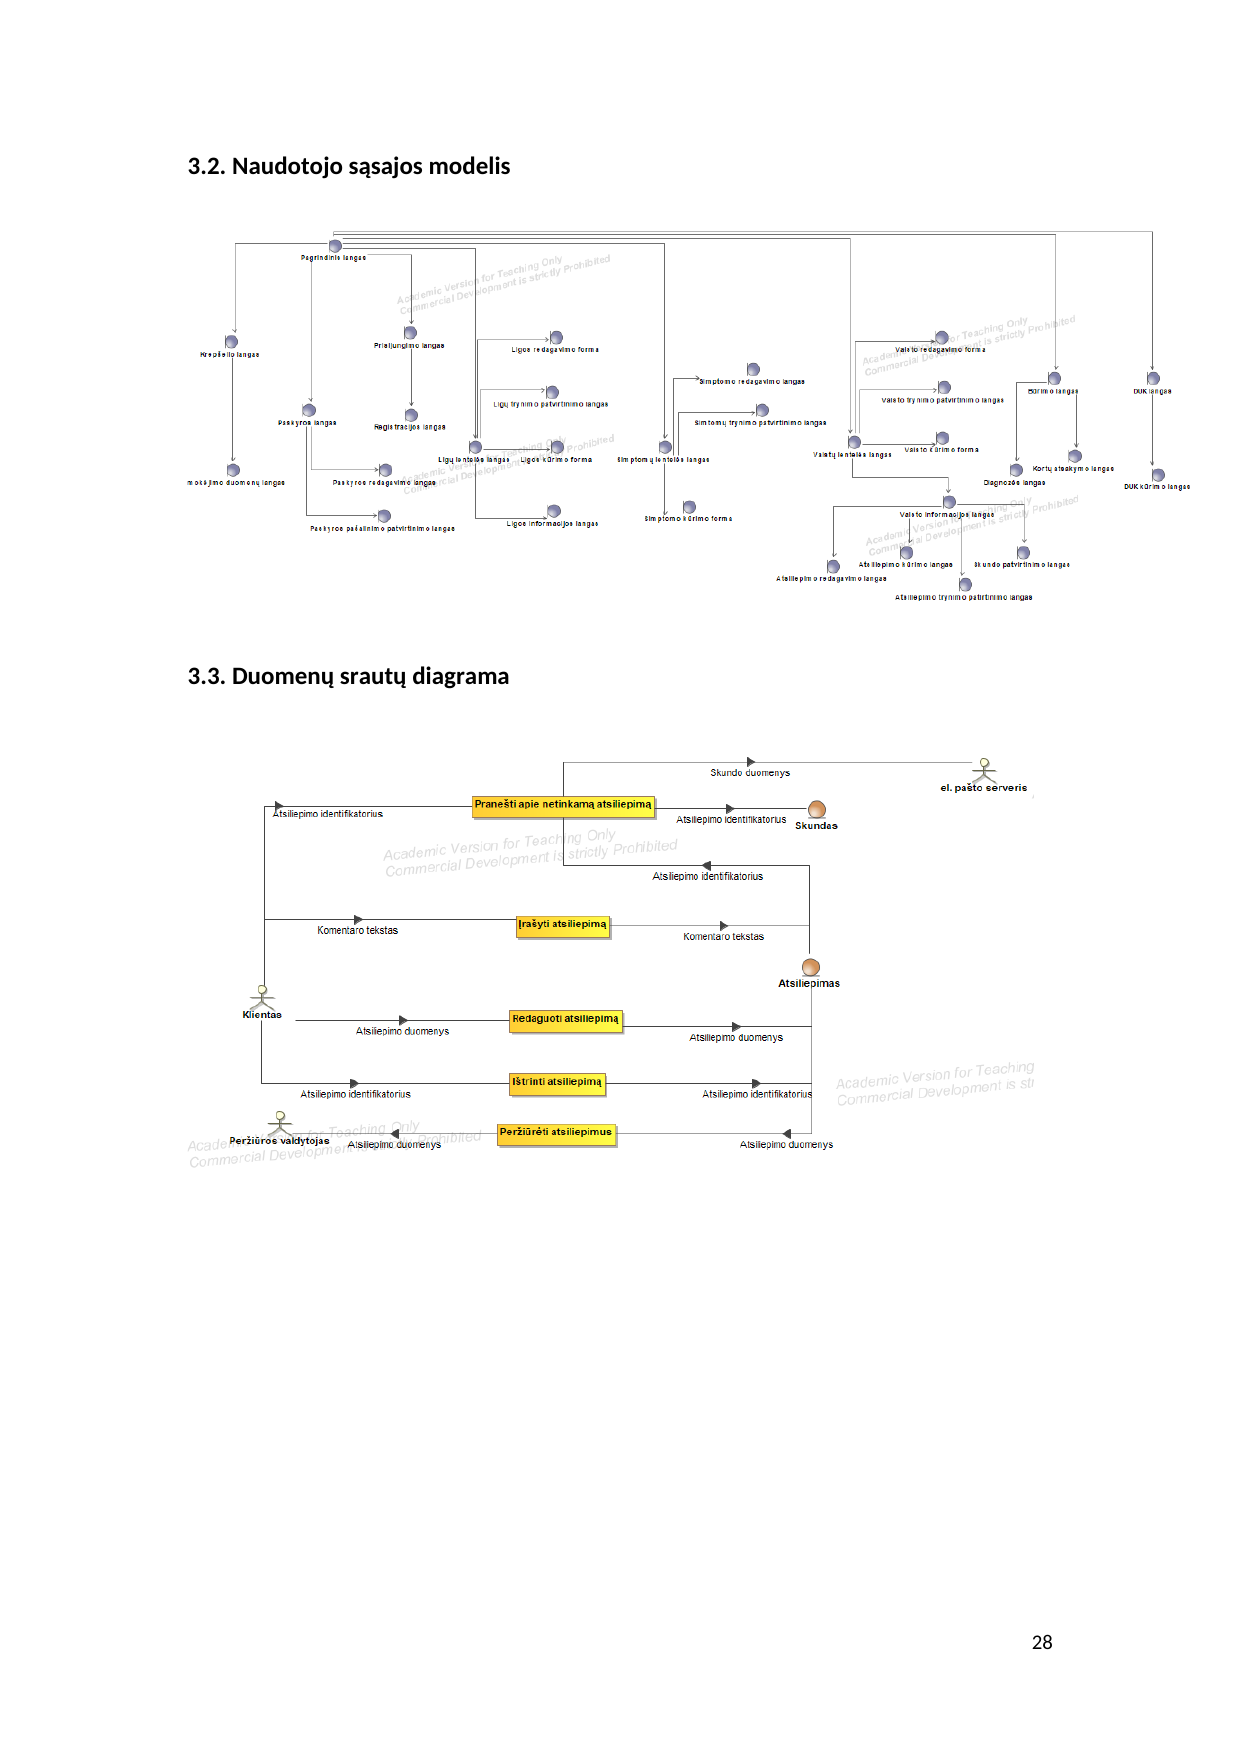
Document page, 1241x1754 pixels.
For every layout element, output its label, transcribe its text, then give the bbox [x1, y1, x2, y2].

subtitle Duomenų srautų diagrama [187, 660, 1053, 690]
picture [187, 690, 1053, 1188]
subtitle Naudotojo sąsajos modelis [187, 150, 1053, 181]
picture [187, 206, 1198, 609]
